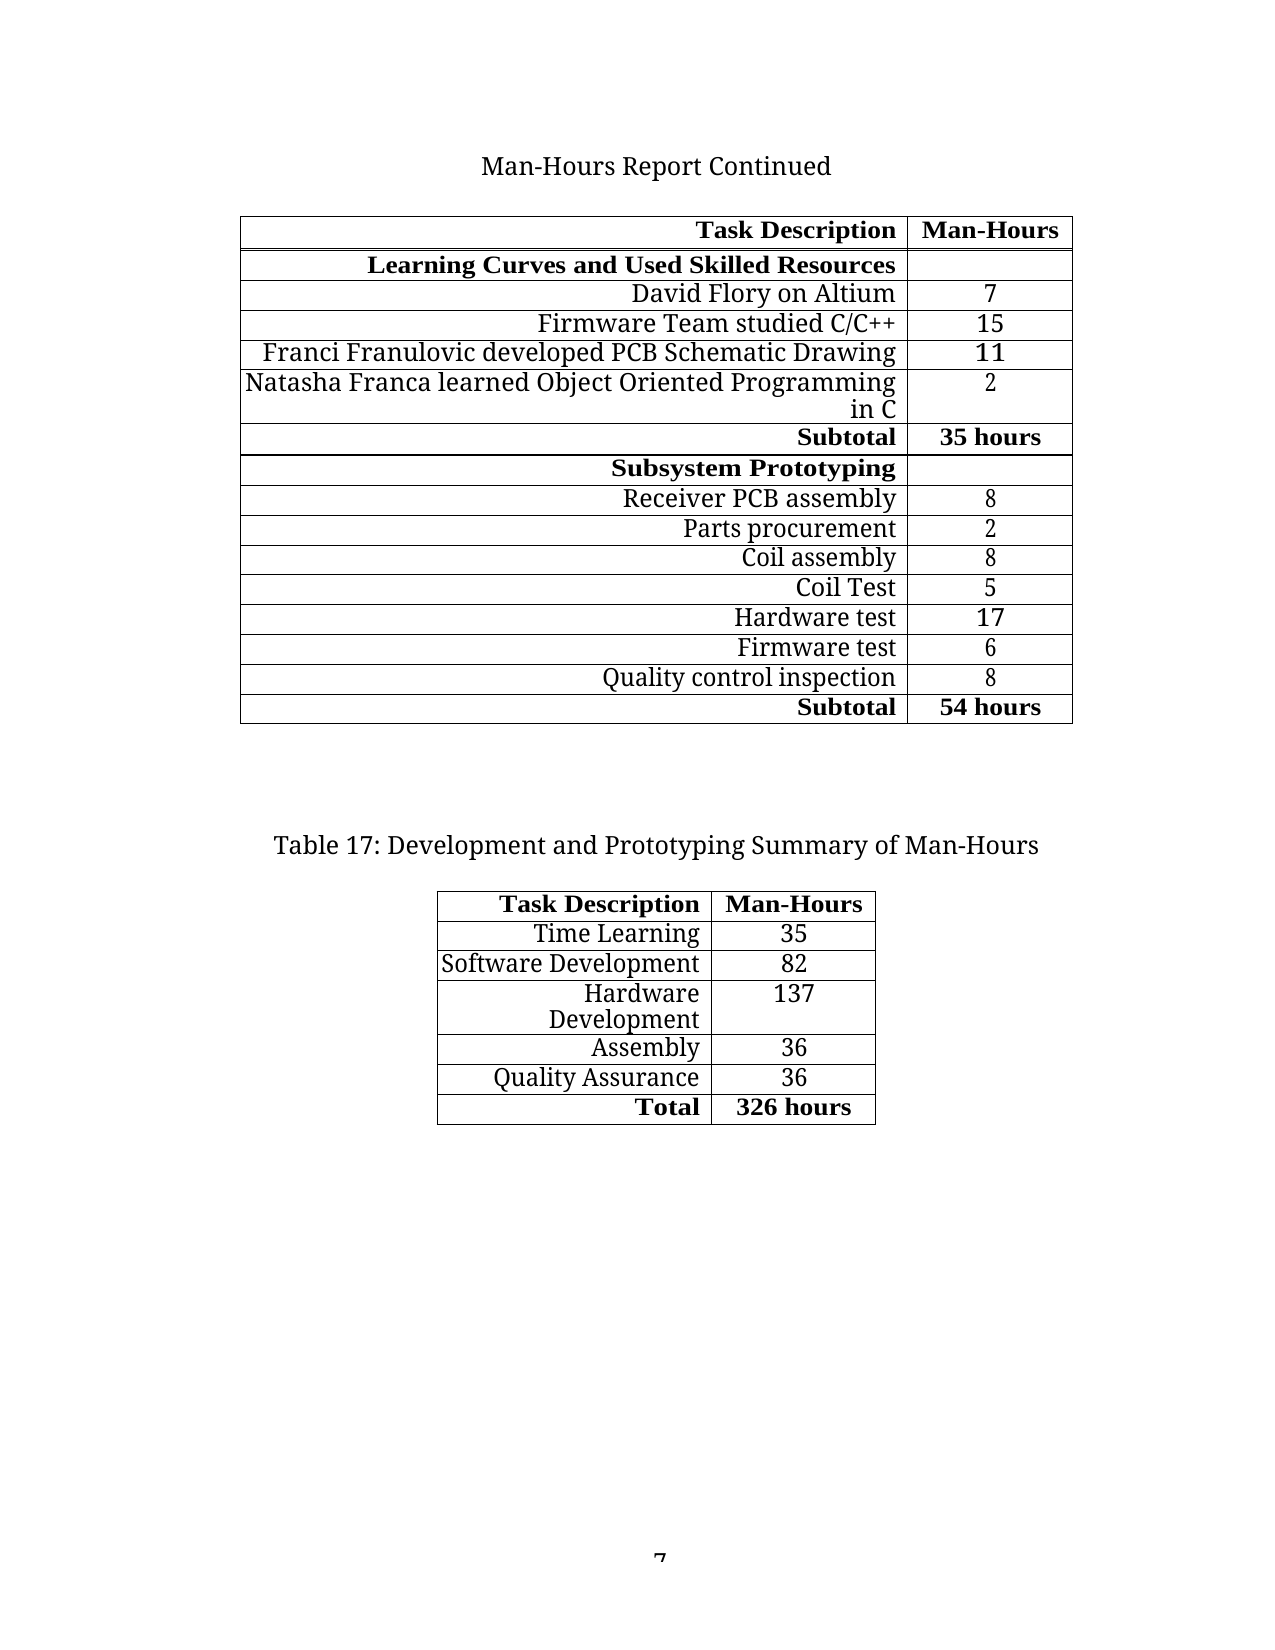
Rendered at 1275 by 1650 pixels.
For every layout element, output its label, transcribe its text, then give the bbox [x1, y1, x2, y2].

table_cell 8 [908, 665, 1072, 693]
table_cell 36 [712, 1035, 875, 1064]
table_cell 54 hours [908, 695, 1072, 723]
table_cell 15 [908, 311, 1072, 339]
table_cell Quality Assurance [438, 1065, 711, 1094]
table_cell 11 [908, 341, 1072, 369]
table_cell 5 [908, 575, 1072, 604]
table_cell 35 [712, 922, 875, 950]
text Man-Hours Report Continued [370, 148, 942, 182]
table_cell Subsystem Prototyping [241, 456, 907, 485]
table_cell Hardware Development [438, 981, 711, 1034]
table_cell David Flory on Altium [241, 281, 907, 310]
table_cell 2 [908, 516, 1072, 544]
table_header Man-Hours [908, 217, 1072, 248]
table_cell Learning Curves and Used Skilled Resources [241, 251, 907, 280]
table_cell Firmware Team studied C/C++ [241, 311, 907, 339]
table_cell 8 [908, 546, 1072, 574]
table_cell 7 [908, 281, 1072, 310]
table_cell 17 [908, 605, 1072, 634]
table_cell 35 hours [908, 424, 1072, 454]
text Table 17: Development and Prototyping Summary of Man-Hours [226, 828, 1086, 862]
table_cell Quality control inspection [241, 665, 907, 693]
table_cell [908, 456, 1072, 485]
table_cell Subtotal [241, 695, 907, 723]
table_header Task Description [438, 892, 711, 921]
table_cell [908, 251, 1072, 280]
table_cell Coil Test [241, 575, 907, 604]
table_cell 8 [908, 486, 1072, 515]
table_cell Natasha Franca learned Object Oriented Programming in C [241, 370, 907, 423]
table_cell Time Learning [438, 922, 711, 950]
table_cell Assembly [438, 1035, 711, 1064]
table_header Task Description [241, 217, 907, 248]
table_cell Receiver PCB assembly [241, 486, 907, 515]
table_cell Firmware test [241, 635, 907, 664]
table_cell 6 [908, 635, 1072, 664]
table_cell Coil assembly [241, 546, 907, 574]
table_cell 326 hours [712, 1095, 875, 1123]
table_cell Hardware test [241, 605, 907, 634]
table_header Man-Hours [712, 892, 875, 921]
table_cell Parts procurement [241, 516, 907, 544]
table_cell 36 [712, 1065, 875, 1094]
table_cell 137 [712, 981, 875, 1034]
table_cell Subtotal [241, 424, 907, 454]
table_cell Franci Franulovic developed PCB Schematic Drawing [241, 341, 907, 369]
table_cell 2 [908, 370, 1072, 423]
table_cell 82 [712, 951, 875, 980]
table_cell Total [438, 1095, 711, 1123]
table_cell Software Development [438, 951, 711, 980]
